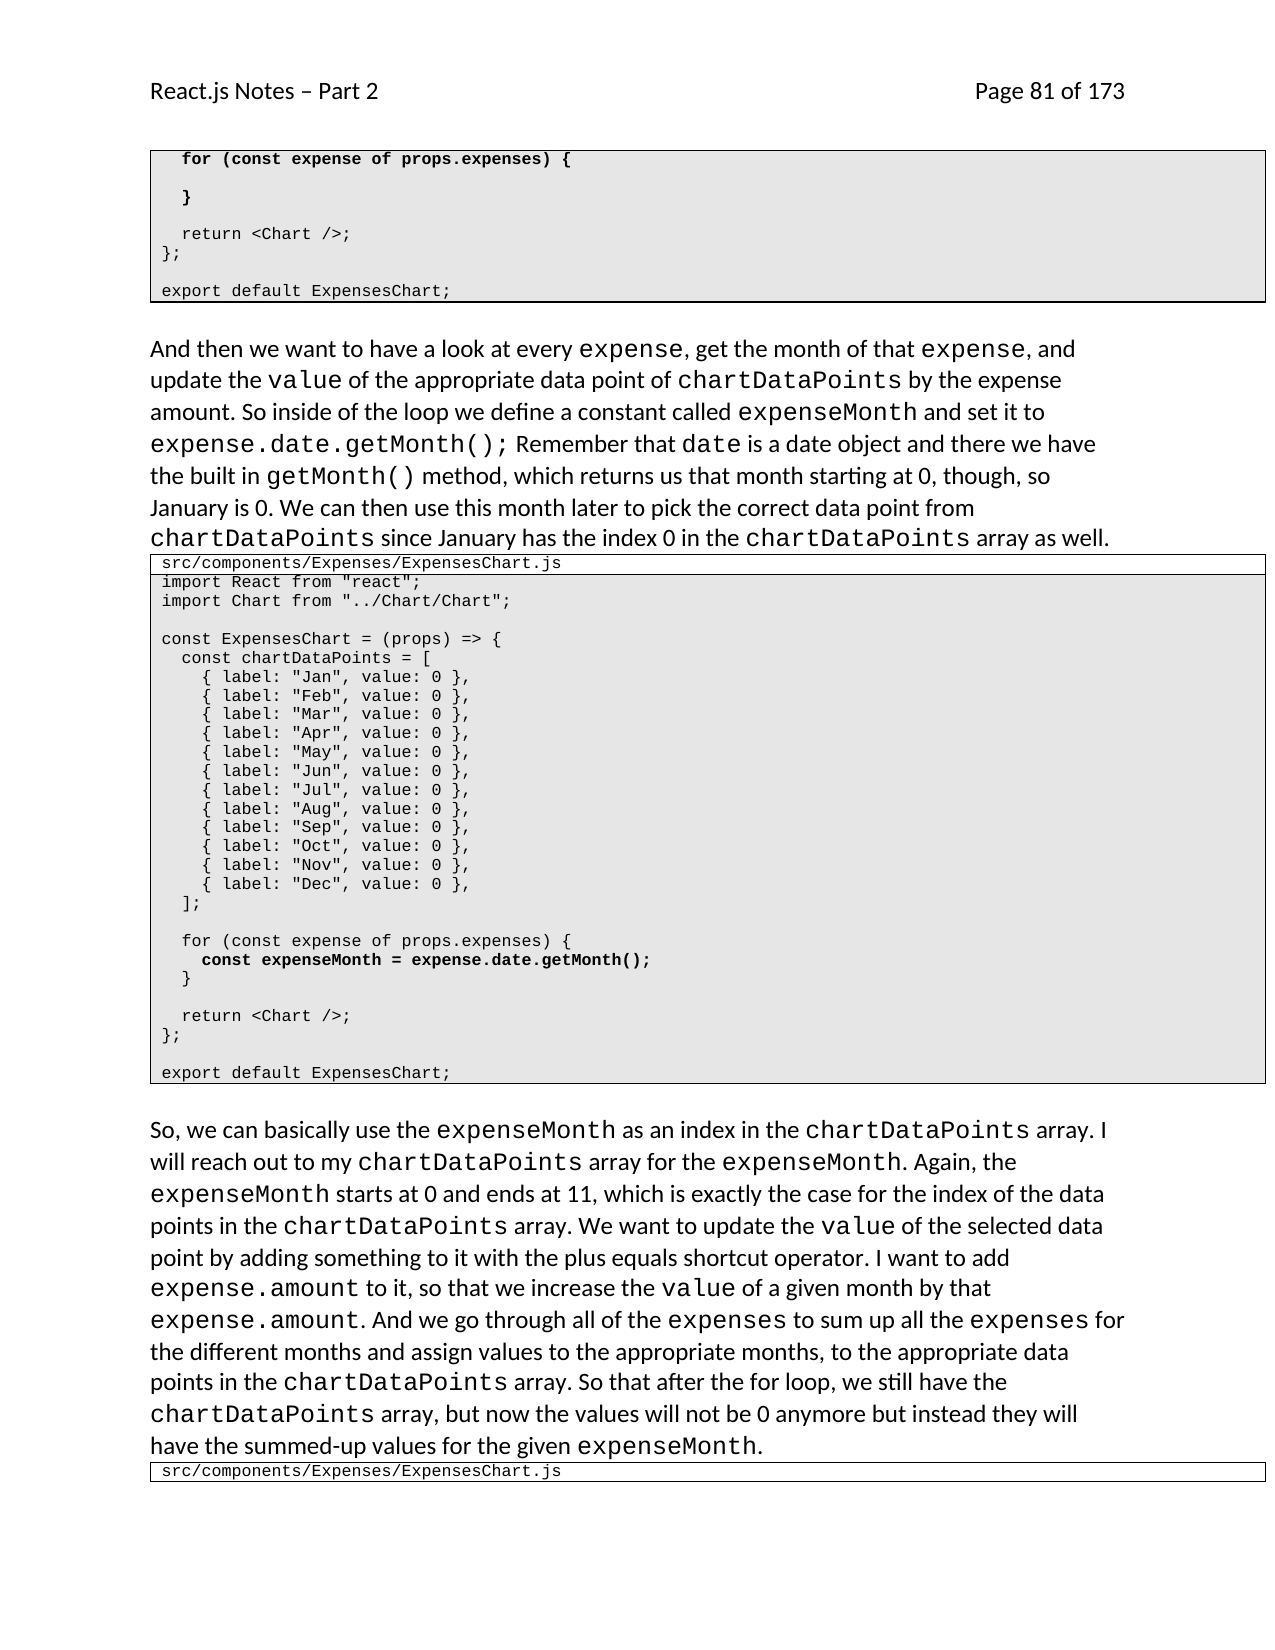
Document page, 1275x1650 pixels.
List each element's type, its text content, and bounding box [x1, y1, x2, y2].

text And then we want to have a look at every expense, get the month of that expense, and update the value of the appropriate data point of chartDataPoints by the expense amount. So inside of the loop we define a constant called expenseMonth and set it to expense.date.getMonth(); Remember that date is a date object and there we have the built in getMonth() method, which returns us that month starting at 0, though, so January is 0. We can then use this month later to pick the correct data point from chartDataPoints since January has the index 0 in the chartDataPoints array as well. [150, 333, 1125, 554]
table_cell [151, 151, 1265, 301]
table_header src/components/Expenses/ExpensesChart.js [151, 1463, 1265, 1481]
table_cell import React from "react"; import Chart from "../Chart/Chart"; const ExpensesChart = (props) => { const chartDataPoints = [ { label: "Jan", value: 0 }, { label: "Feb", value: 0 }, { label: "Mar", value: 0 }, { label: "Apr", value: 0 }, { label: "May", value: 0 }, { label: "Jun", value: 0 }, { label: "Jul", value: 0 }, { label: "Aug", value: 0 }, { label: "Sep", value: 0 }, { label: "Oct", value: 0 }, { label: "Nov", value: 0 }, { label: "Dec", value: 0 }, ]; for (const expense of props.expenses) { const expenseMonth = expense.date.getMonth(); } return <Chart />; }; export default ExpensesChart; [151, 575, 1265, 1083]
table_header src/components/Expenses/ExpensesChart.js [151, 555, 1265, 573]
text So, we can basically use the expenseMonth as an index in the chartDataPoints array. I will reach out to my chartDataPoints array for the expenseMonth. Again, the expenseMonth starts at 0 and ends at 11, which is exactly the case for the index of the data points in the chartDataPoints array. We want to update the value of the selected data point by adding something to it with the plus equals shortcut operator. I want to add expense.amount to it, so that we increase the value of a given month by that expense.amount. And we go through all of the expenses to sum up all the expenses for the different months and assign values to the appropriate months, to the appropriate data points in the chartDataPoints array. So that after the for loop, we still have the chartDataPoints array, but now the values will not be 0 anymore but instead they will have the summed-up values for the given expenseMonth. [150, 1114, 1125, 1462]
